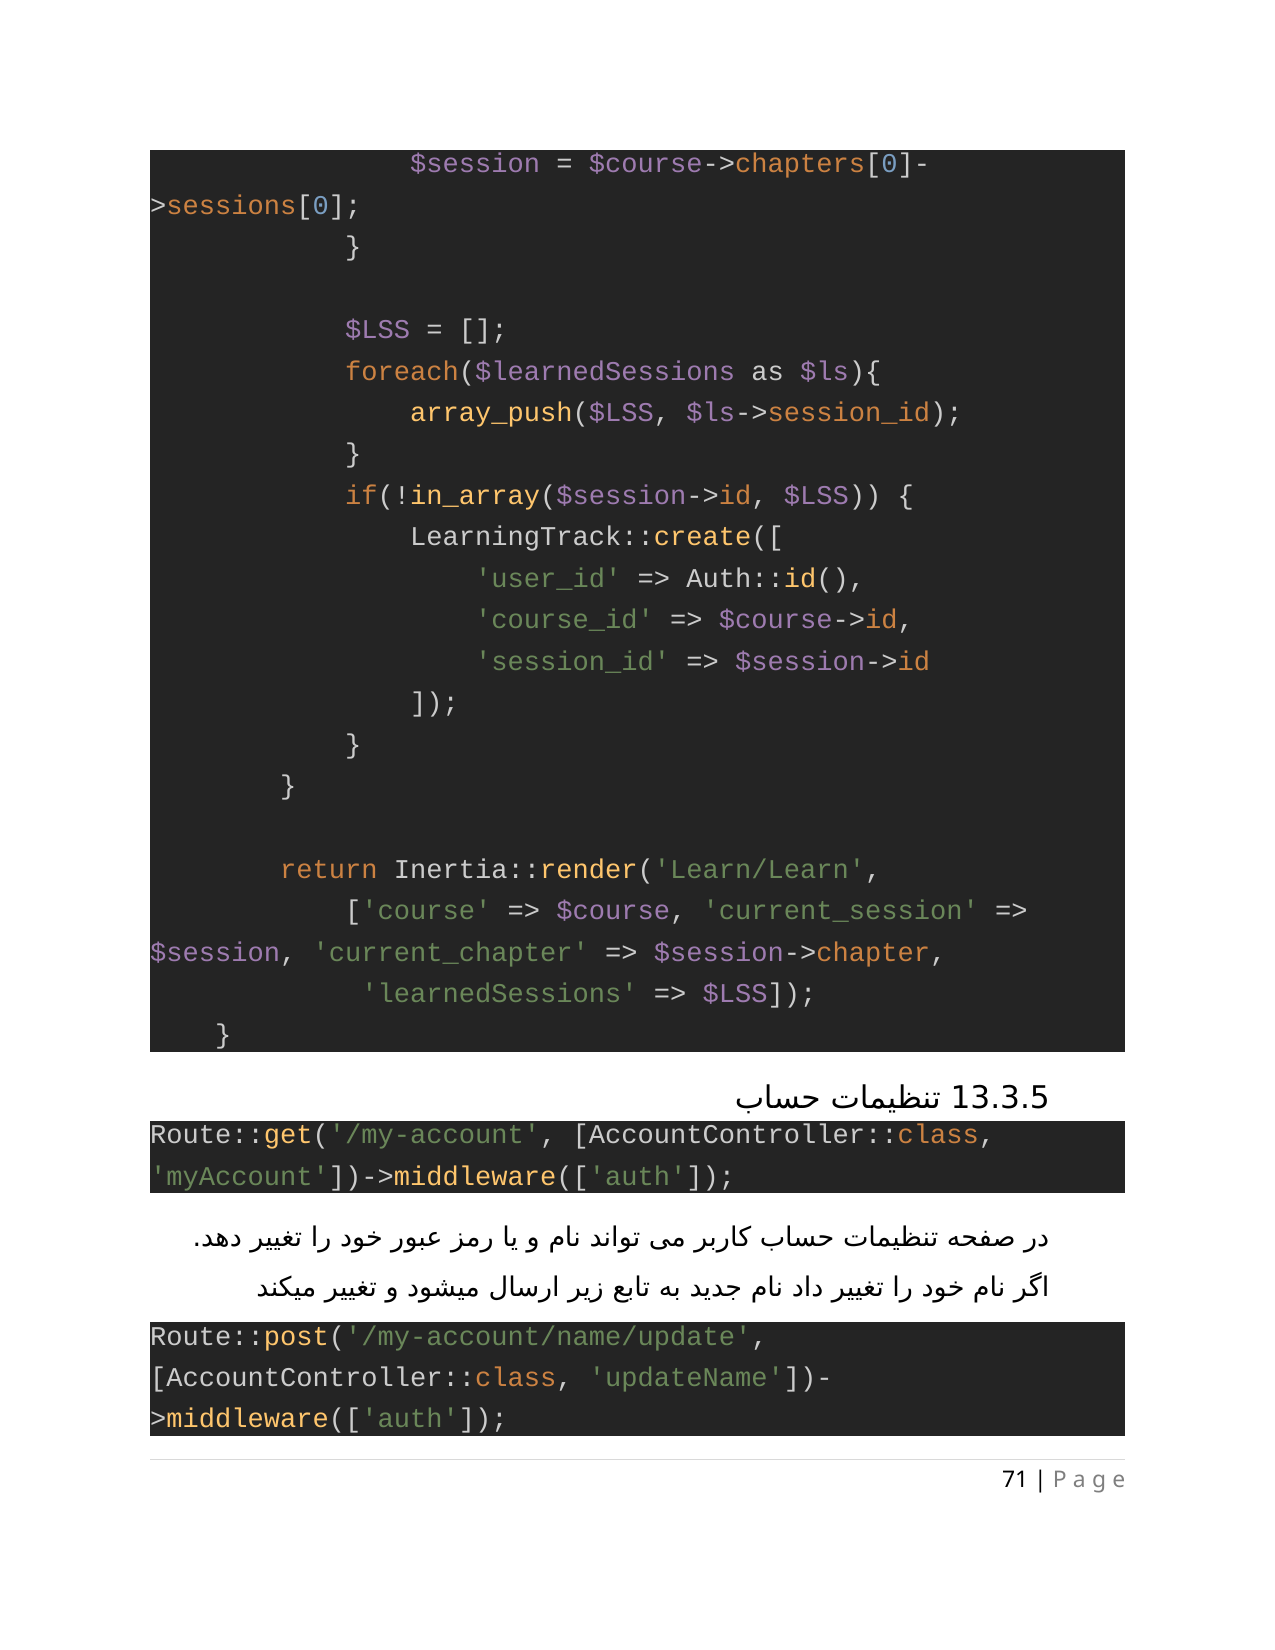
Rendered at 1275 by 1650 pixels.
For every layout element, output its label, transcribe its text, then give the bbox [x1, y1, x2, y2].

list اگر نام خود را تغییر داد نام جدید به تابع زیر ارسال میشود و تغییر میکند [150, 1272, 1050, 1303]
text $session = $course->chapters[0]->sessions[0]; [150, 150, 1125, 222]
text } [150, 1021, 1125, 1052]
text array_push($LSS, $ls->session_id); [150, 399, 1125, 429]
text $LSS = []; [150, 316, 1125, 347]
text ]); [150, 689, 1125, 720]
text 'user_id' => Auth::id(), [150, 564, 1125, 595]
text } [150, 730, 1125, 761]
text LearningTrack::create([ [150, 523, 1125, 554]
text 'session_id' => $session->id [150, 647, 1125, 678]
text در صفحه تنظیمات حساب کاربر می تواند نام و یا رمز عبور خود را تغییر دهد. [150, 1221, 1050, 1252]
text Route::post('/my-account/name/update', [AccountController::class, 'updateName'])->middleware(['auth']); [150, 1322, 1125, 1436]
text return Inertia::render('Learn/Learn', [150, 856, 1125, 886]
text } [150, 440, 1125, 471]
text ['course' => $course, 'current_session' => $session, 'current_chapter' => $session->chapter, [150, 897, 1125, 969]
text foreach($learnedSessions as $ls){ [150, 357, 1125, 388]
text } [150, 772, 1125, 803]
text if(!in_array($session->id, $LSS)) { [150, 482, 1125, 512]
text 'course_id' => $course->id, [150, 606, 1125, 637]
text Route::get('/my-account', [AccountController::class, 'myAccount'])->middleware(['auth']); [150, 1121, 1125, 1193]
text 'learnedSessions' => $LSS]); [150, 980, 1125, 1011]
text } [150, 233, 1125, 264]
subtitle 13.3.5 تنظیمات حساب [150, 1079, 1050, 1116]
